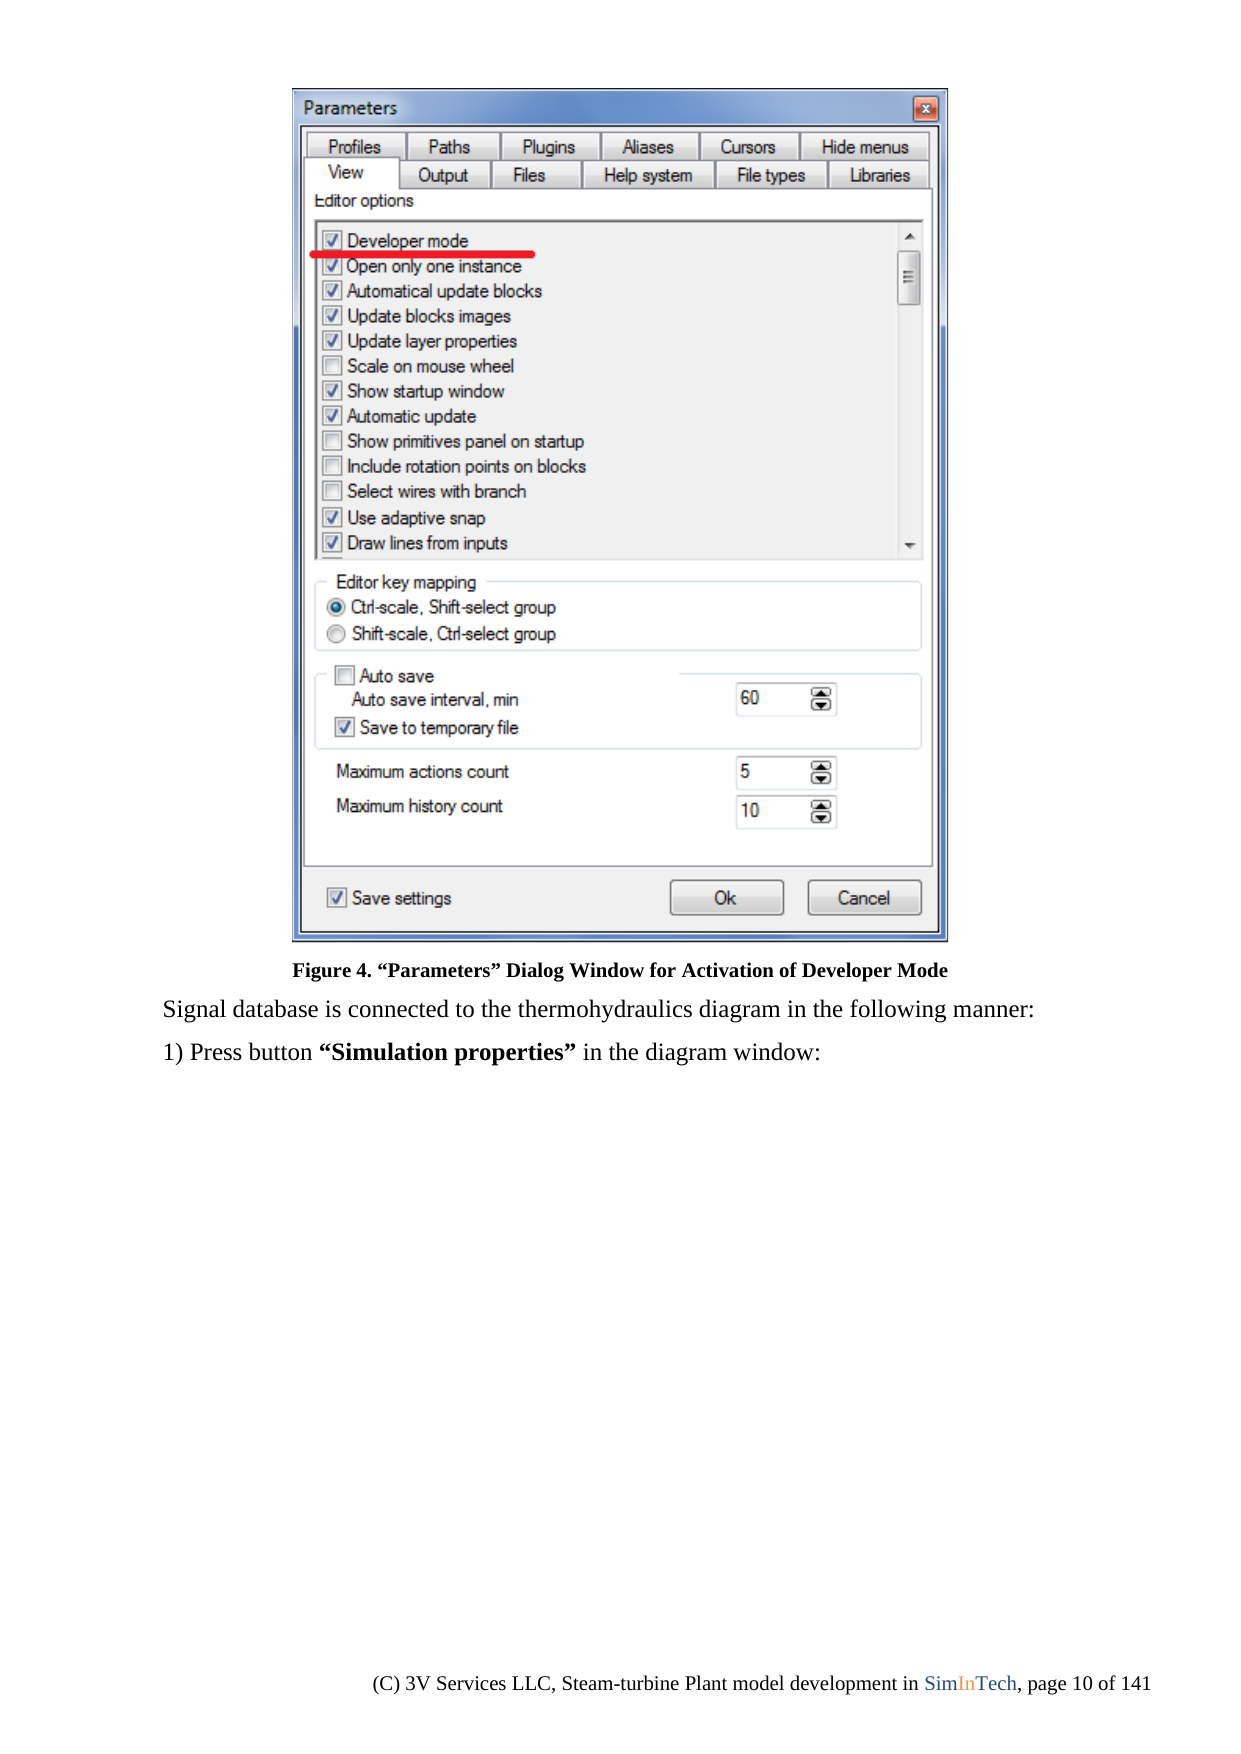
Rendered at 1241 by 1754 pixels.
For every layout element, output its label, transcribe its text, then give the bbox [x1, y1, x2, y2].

picture [292, 88, 949, 944]
list Press button “Simulation properties” in the diagram window: [89, 1037, 1152, 1066]
text Signal database is connected to the thermohydraulics diagram in the following manner: [89, 994, 1152, 1022]
